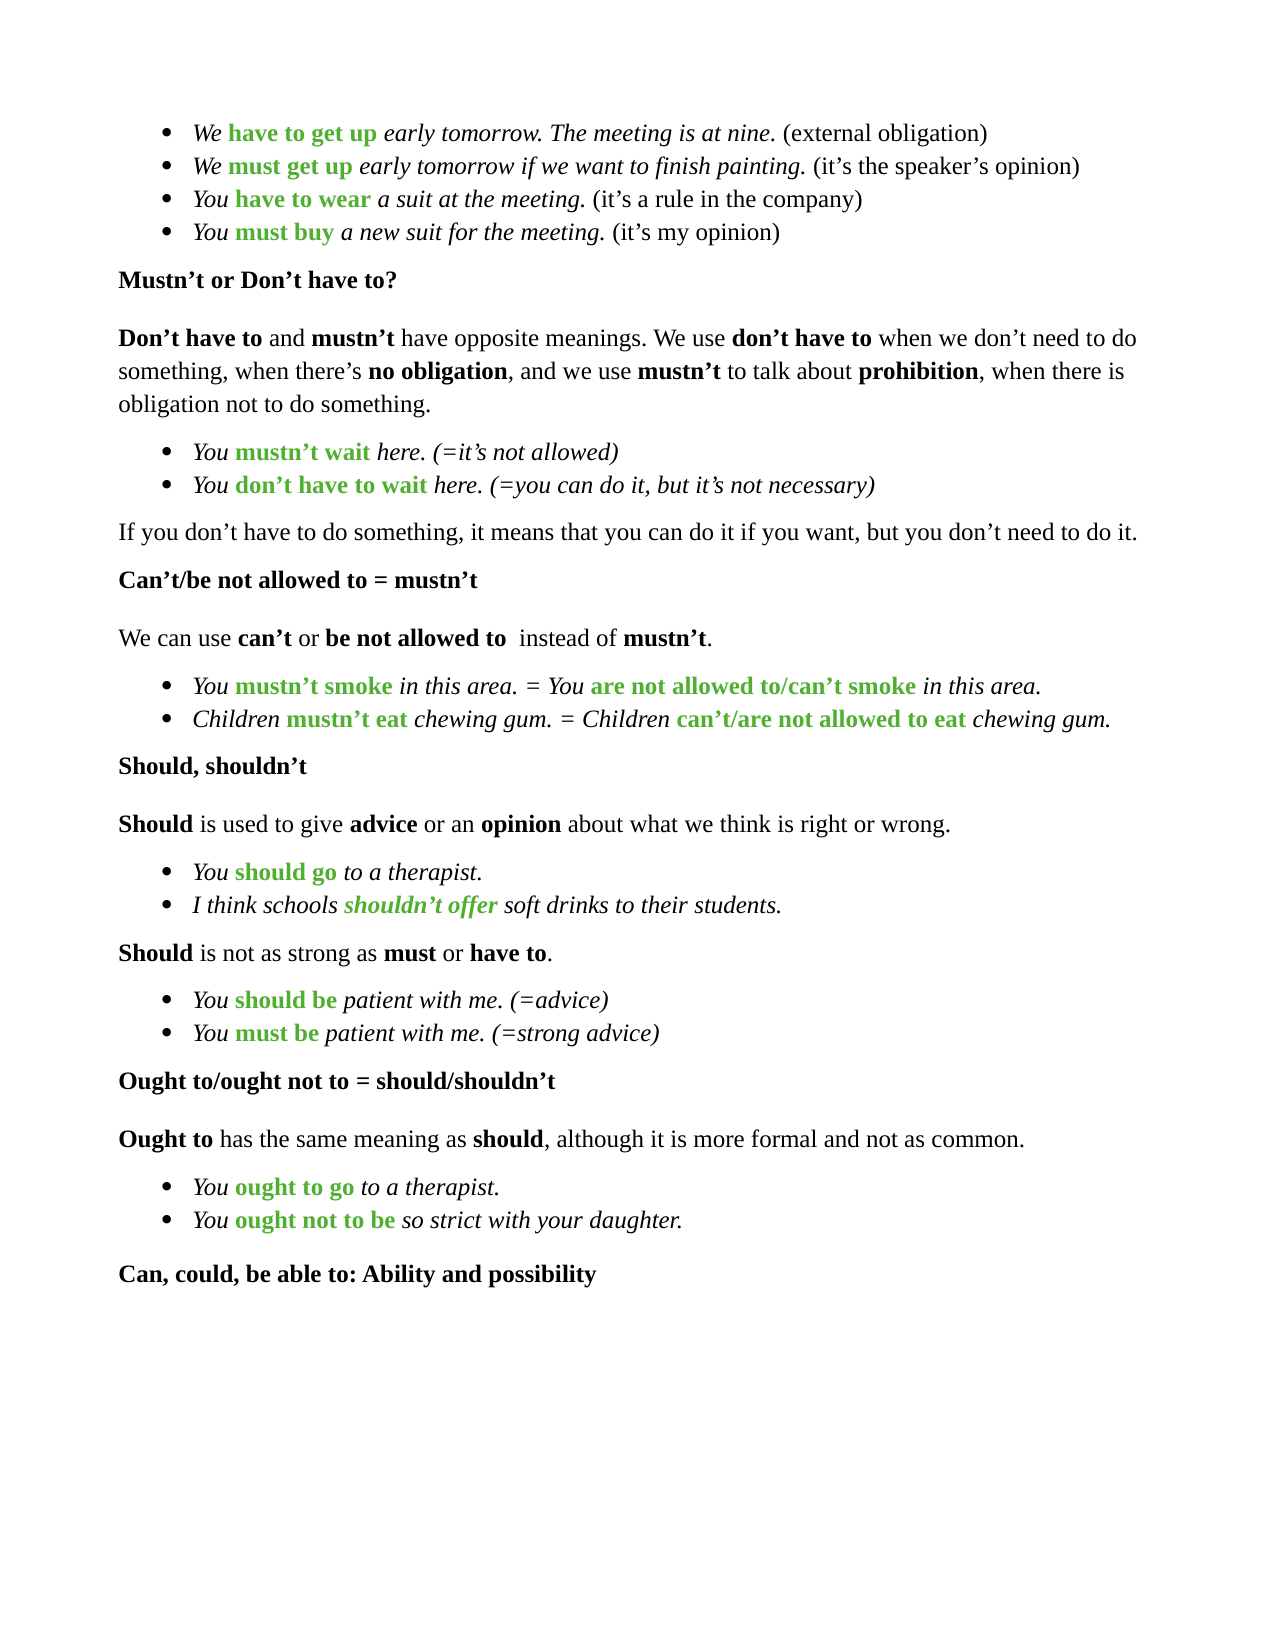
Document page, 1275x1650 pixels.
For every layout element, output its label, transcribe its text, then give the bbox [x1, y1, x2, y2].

text Ought to has the same meaning as should, although it is more formal and not as common. [118, 1124, 1157, 1153]
list You must buy a new suit for the meeting. (it’s my opinion) [162, 217, 1157, 246]
list You mustn’t smoke in this area. = You are not allowed to/can’t smoke in this area. [162, 671, 1157, 699]
list I think schools shouldn’t offer soft drinks to their students. [162, 890, 1157, 919]
list You must be patient with me. (=strong advice) [162, 1018, 1157, 1047]
list You mustn’t wait here. (=it’s not allowed) [162, 437, 1157, 465]
text We can use can’t or be not allowed to instead of mustn’t. [118, 623, 1157, 652]
list You have to wear a suit at the meeting. (it’s a rule in the company) [162, 184, 1157, 213]
list You should go to a therapist. [162, 857, 1157, 886]
subtitle Should, shouldn’t [118, 751, 1157, 780]
subtitle Can’t/be not allowed to = mustn’t [118, 565, 1157, 594]
list You should be patient with me. (=advice) [162, 985, 1157, 1014]
list We have to get up early tomorrow. The meeting is at nine. (external obligation) [162, 118, 1157, 147]
subtitle Mustn’t or Don’t have to? [118, 265, 1157, 293]
list You don’t have to wait here. (=you can do it, but it’s not necessary) [162, 470, 1157, 498]
list You ought to go to a therapist. [162, 1172, 1157, 1201]
text If you don’t have to do something, it means that you can do it if you want, but you don’t need to do it. [118, 517, 1157, 546]
subtitle Ought to/ought not to = should/shouldn’t [118, 1066, 1157, 1095]
text Should is not as strong as must or have to. [118, 938, 1157, 967]
text Should is used to give advice or an opinion about what we think is right or wrong. [118, 809, 1157, 838]
text Don’t have to and mustn’t have opposite meanings. We use don’t have to when we don’t need to do something, when there’s no obligation, and we use mustn’t to talk about prohibition, when there is obligation not to do something. [118, 323, 1157, 418]
list You ought not to be so strict with your daughter. [162, 1205, 1157, 1234]
list We must get up early tomorrow if we want to finish painting. (it’s the speaker’s opinion) [162, 151, 1157, 180]
list Children mustn’t eat chewing gum. = Children can’t/are not allowed to eat chewing gum. [162, 704, 1157, 732]
subtitle Can, could, be able to: Ability and possibility [118, 1259, 1157, 1287]
